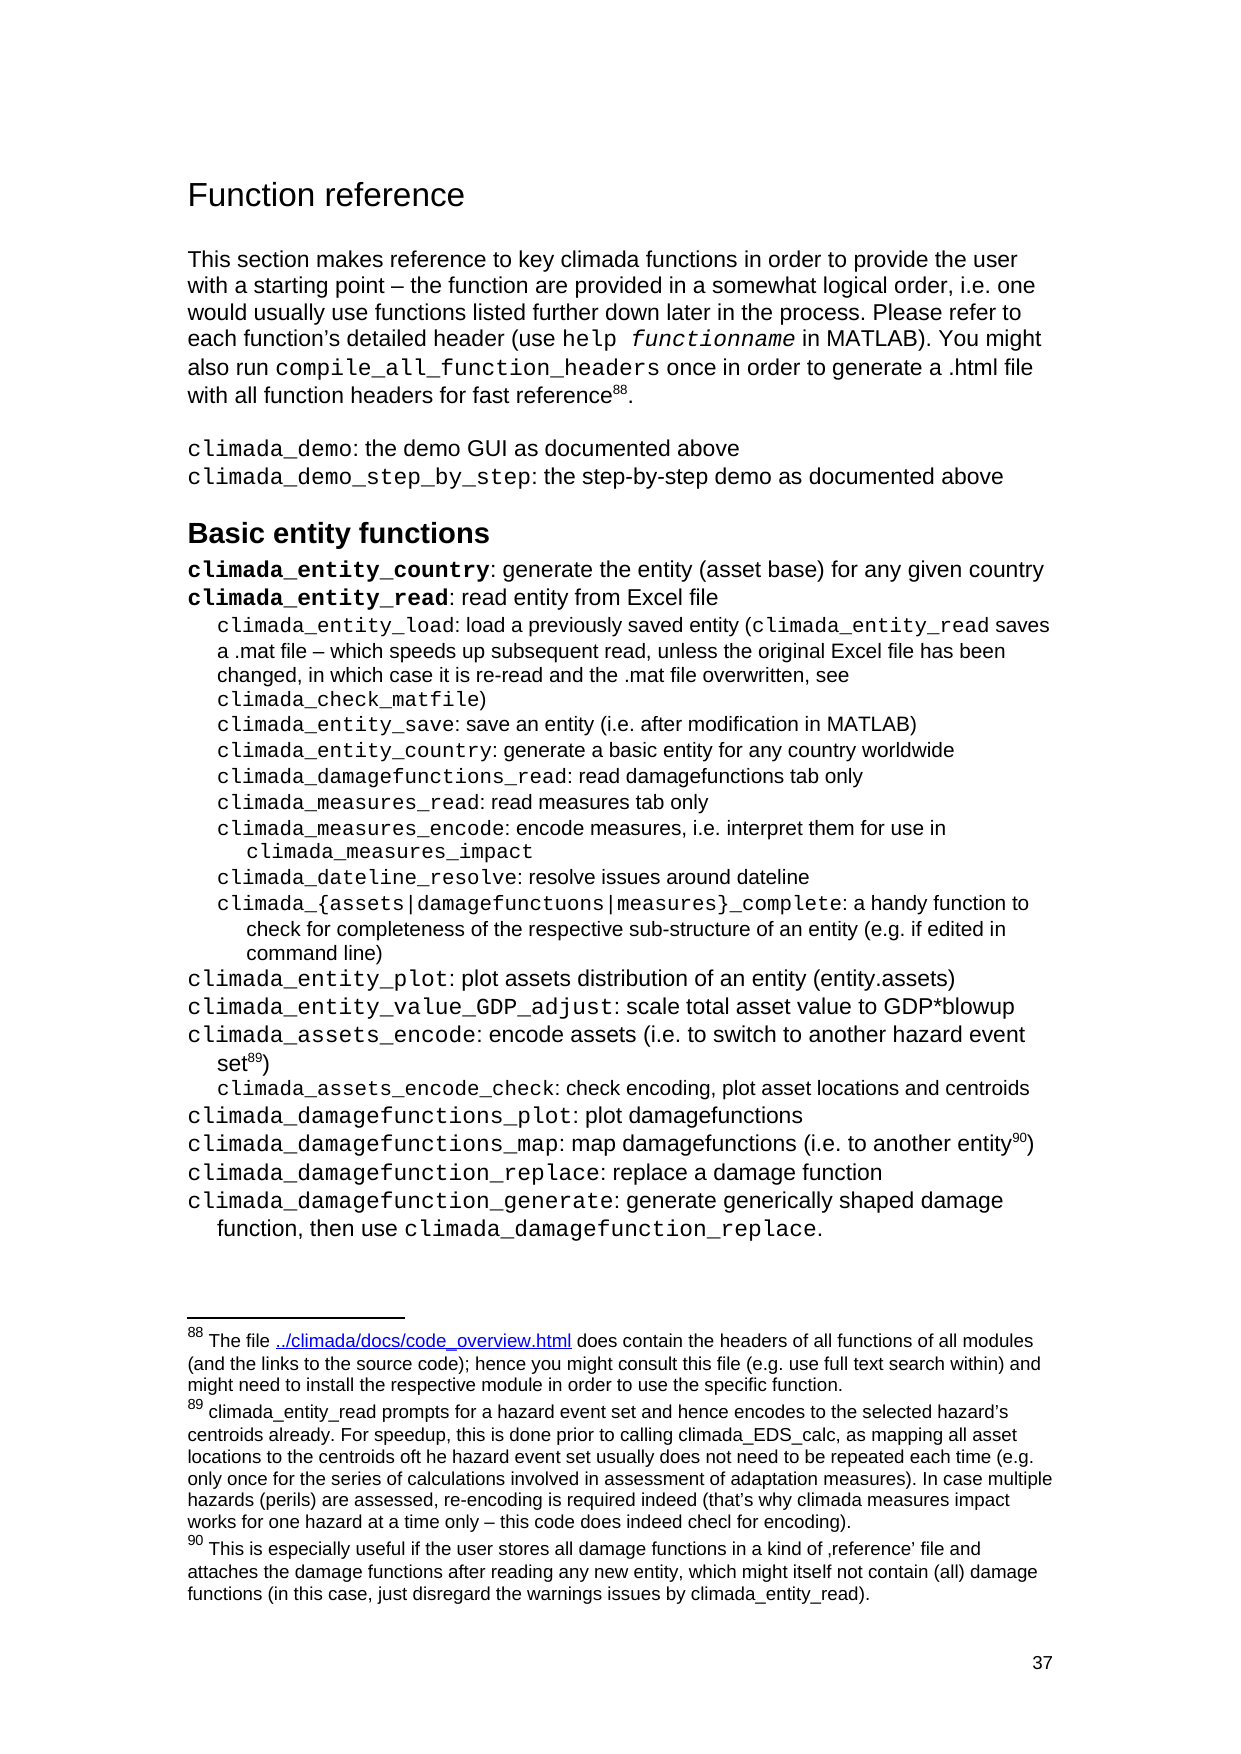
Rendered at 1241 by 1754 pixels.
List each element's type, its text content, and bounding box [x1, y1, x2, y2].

text climada_assets_encode_check: check encoding, plot asset locations and centroids [217, 1076, 1053, 1102]
text climada_assets_encode: encode assets (i.e. to switch to another hazard event set) [187, 1021, 1053, 1076]
text climada_dateline_resolve: resolve issues around dateline [217, 865, 1053, 891]
text climada_damagefunctions_map: map damagefunctions (i.e. to another entity) [187, 1130, 1053, 1158]
text climada_measures_read: read measures tab only [217, 790, 1053, 816]
text climada_entity_read: read entity from Excel file [187, 584, 1053, 613]
text climada_entity_country: generate the entity (asset base) for any given country [187, 556, 1053, 584]
text climada_demo_step_by_step: the step-by-step demo as documented above [187, 463, 1053, 491]
text This section makes reference to key climada functions in order to provide the user with a starting point – the function are provided in a somewhat logical order, i.e. one would usually use functions listed further down later in the process. Please refer to each function’s detailed header (use help functionname in MATLAB). You might also run compile_all_function_headers once in order to generate a .html file with all function headers for fast reference. [187, 246, 1053, 408]
text climada_entity_plot: plot assets distribution of an entity (entity.assets) [187, 964, 1053, 993]
text climada_measures_encode: encode measures, i.e. interpret them for use in climada_measures_impact [217, 816, 1053, 865]
text climada_damagefunction_replace: replace a damage function [187, 1158, 1053, 1187]
text climada_entity_load: load a previously saved entity (climada_entity_read saves a .mat file – which speeds up subsequent read, unless the original Excel file has been changed, in which case it is re-read and the .mat file overwritten, see climada_check_matfile) [217, 613, 1053, 712]
text climada_entity_value_GDP_adjust: scale total asset value to GDP*blowup [187, 993, 1053, 1021]
text climada_demo: the demo GUI as documented above [187, 434, 1053, 463]
subtitle Function reference [187, 175, 1053, 213]
text climada_damagefunctions_plot: plot damagefunctions [187, 1102, 1053, 1130]
text climada_damagefunctions_read: read damagefunctions tab only [217, 764, 1053, 790]
text climada_entity_save: save an entity (i.e. after modification in MATLAB) [217, 712, 1053, 738]
text climada_{assets|damagefunctuons|measures}_complete: a handy function to check for completeness of the respective sub-structure of an entity (e.g. if edited in command line) [217, 891, 1053, 964]
text climada_damagefunction_generate: generate generically shaped damage function, then use climada_damagefunction_replace. [187, 1187, 1053, 1243]
text climada_entity_country: generate a basic entity for any country worldwide [217, 738, 1053, 764]
subtitle Basic entity functions [187, 516, 1053, 550]
